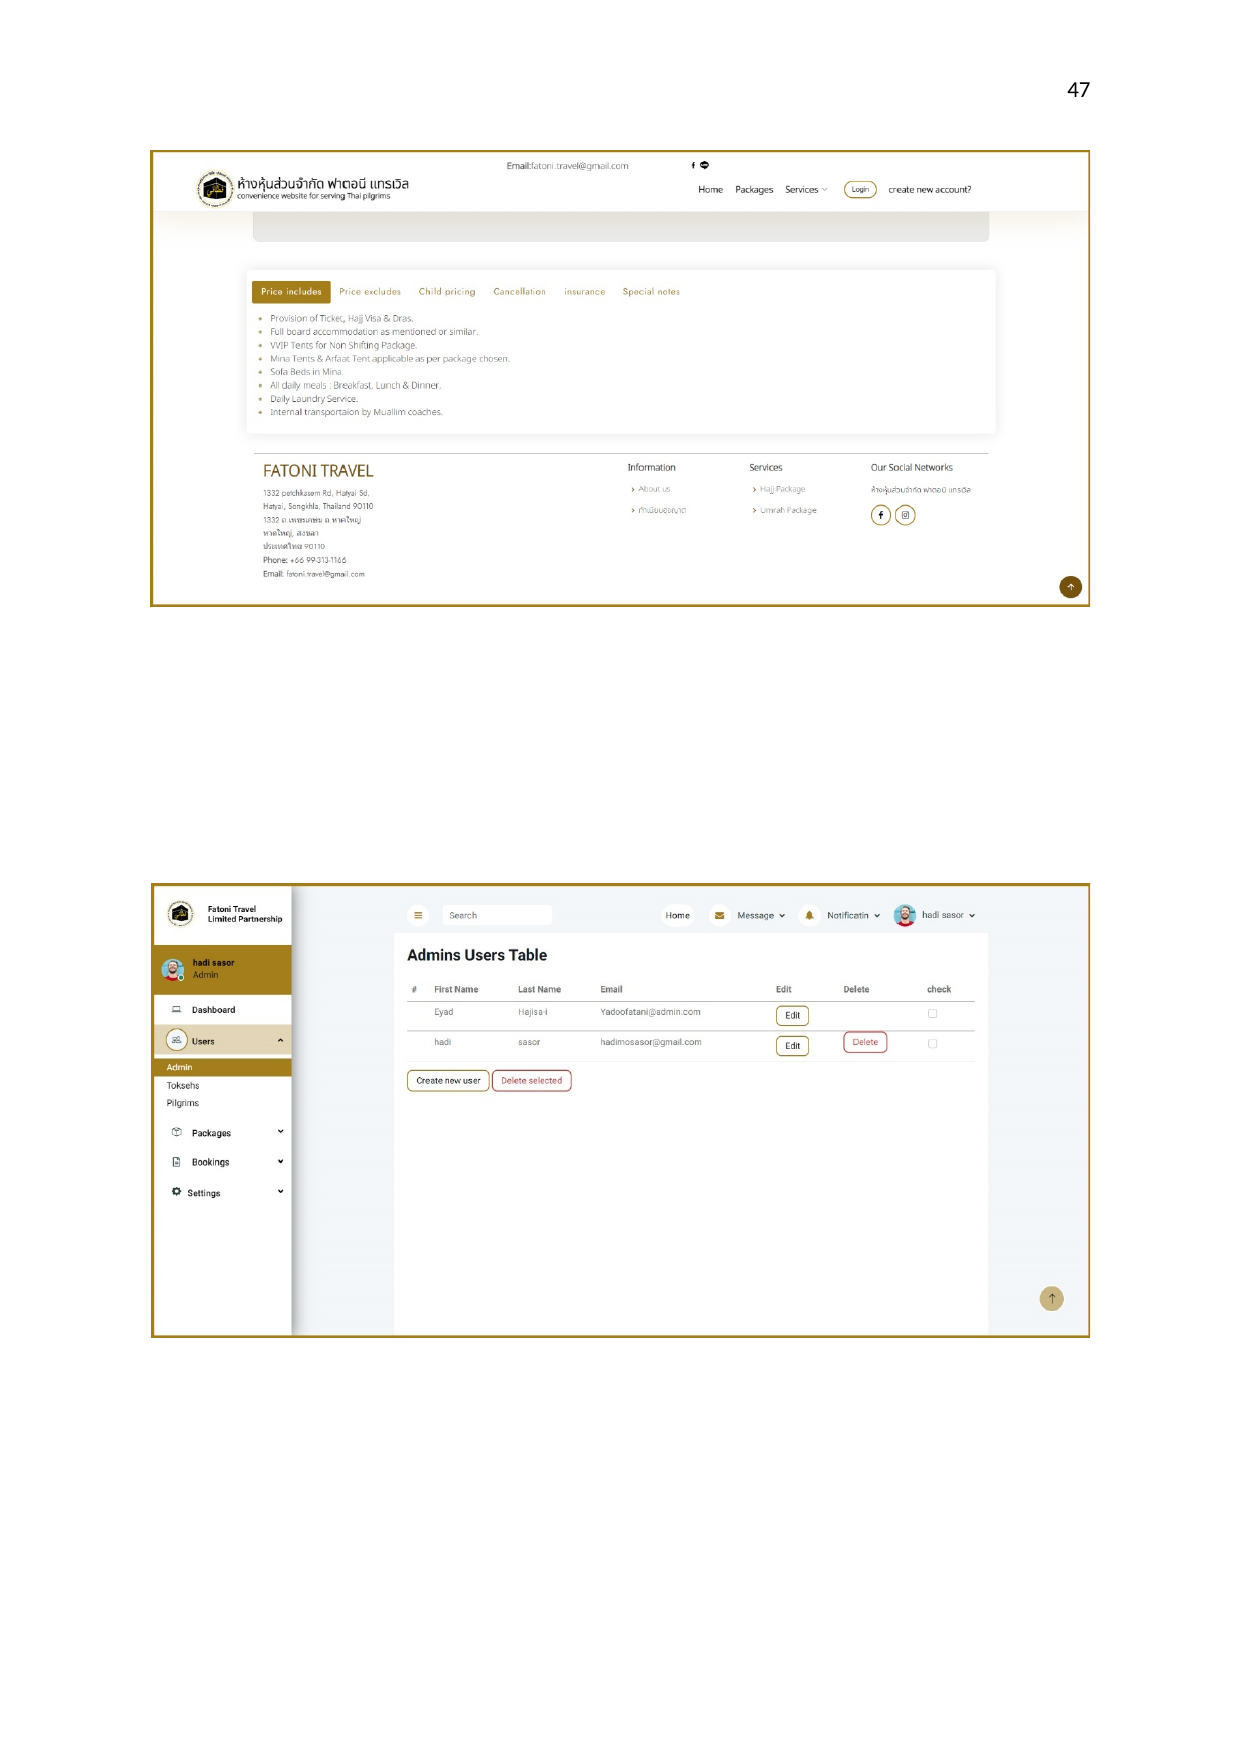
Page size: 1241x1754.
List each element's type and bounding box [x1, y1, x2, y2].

picture [150, 150, 1091, 607]
picture [151, 883, 1091, 1338]
